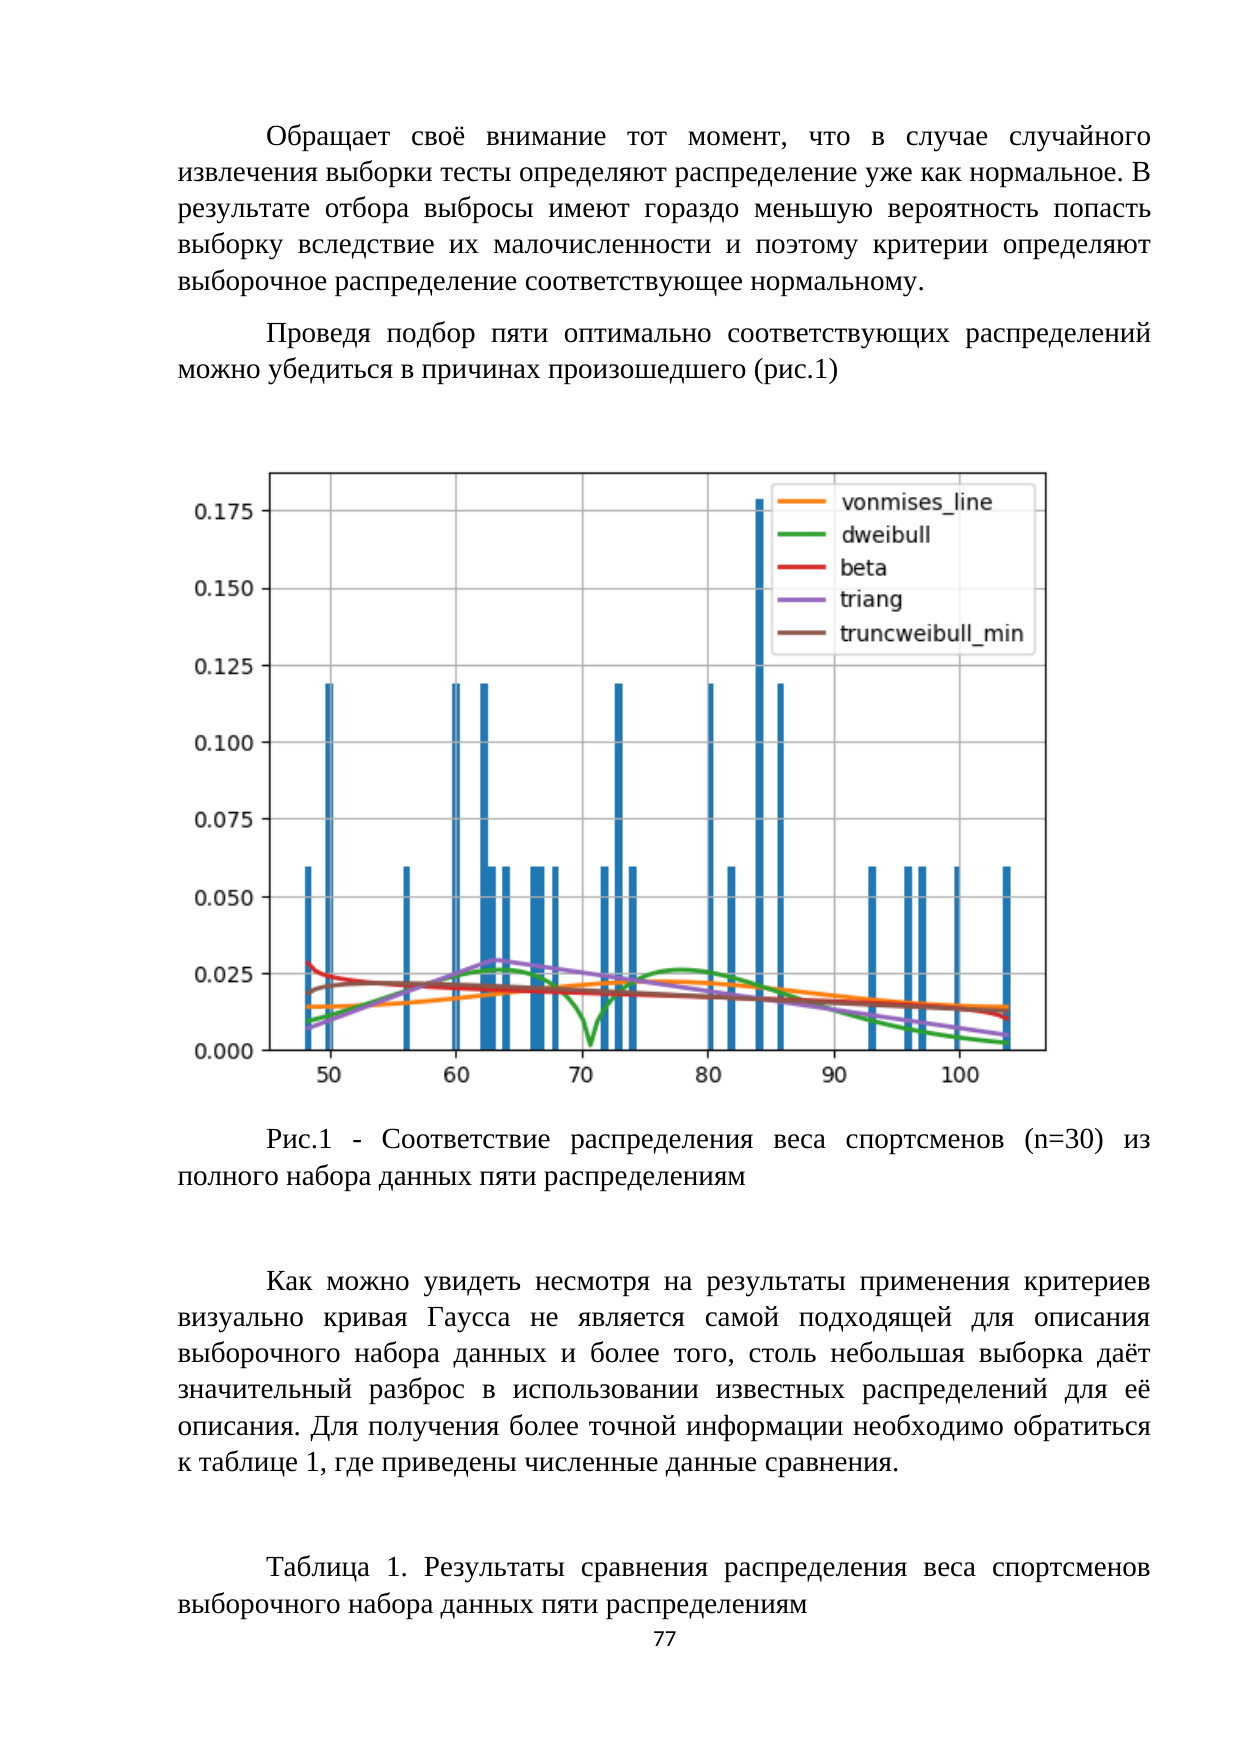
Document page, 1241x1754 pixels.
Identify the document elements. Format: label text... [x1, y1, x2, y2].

picture [177, 457, 1060, 1103]
text Проведя подбор пяти оптимально соответствующих распределений можно убедиться в причинах произошедшего (рис.1) [177, 316, 1152, 385]
text Таблица 1. Результаты сравнения распределения веса спортсменов выборочного набора данных пяти распределениям [177, 1549, 1152, 1619]
text Рис.1 - Соответствие распределения веса спортсменов (n=30) из полного набора данных пяти распределениям [177, 1121, 1152, 1191]
text Обращает своё внимание тот момент, что в случае случайного извлечения выборки тесты определяют распределение уже как нормальное. В результате отбора выбросы имеют гораздо меньшую вероятность попасть выборку вследствие их малочисленности и поэтому критерии определяют выборочное распределение соответствующее нормальному. [177, 118, 1152, 296]
text Как можно увидеть несмотря на результаты применения критериев визуально кривая Гаусса не является самой подходящей для описания выборочного набора данных и более того, столь небольшая выборка даёт значительный разброс в использовании известных распределений для её описания. Для получения более точной информации необходимо обратиться к таблице 1, где приведены численные данные сравнения. [177, 1263, 1152, 1477]
